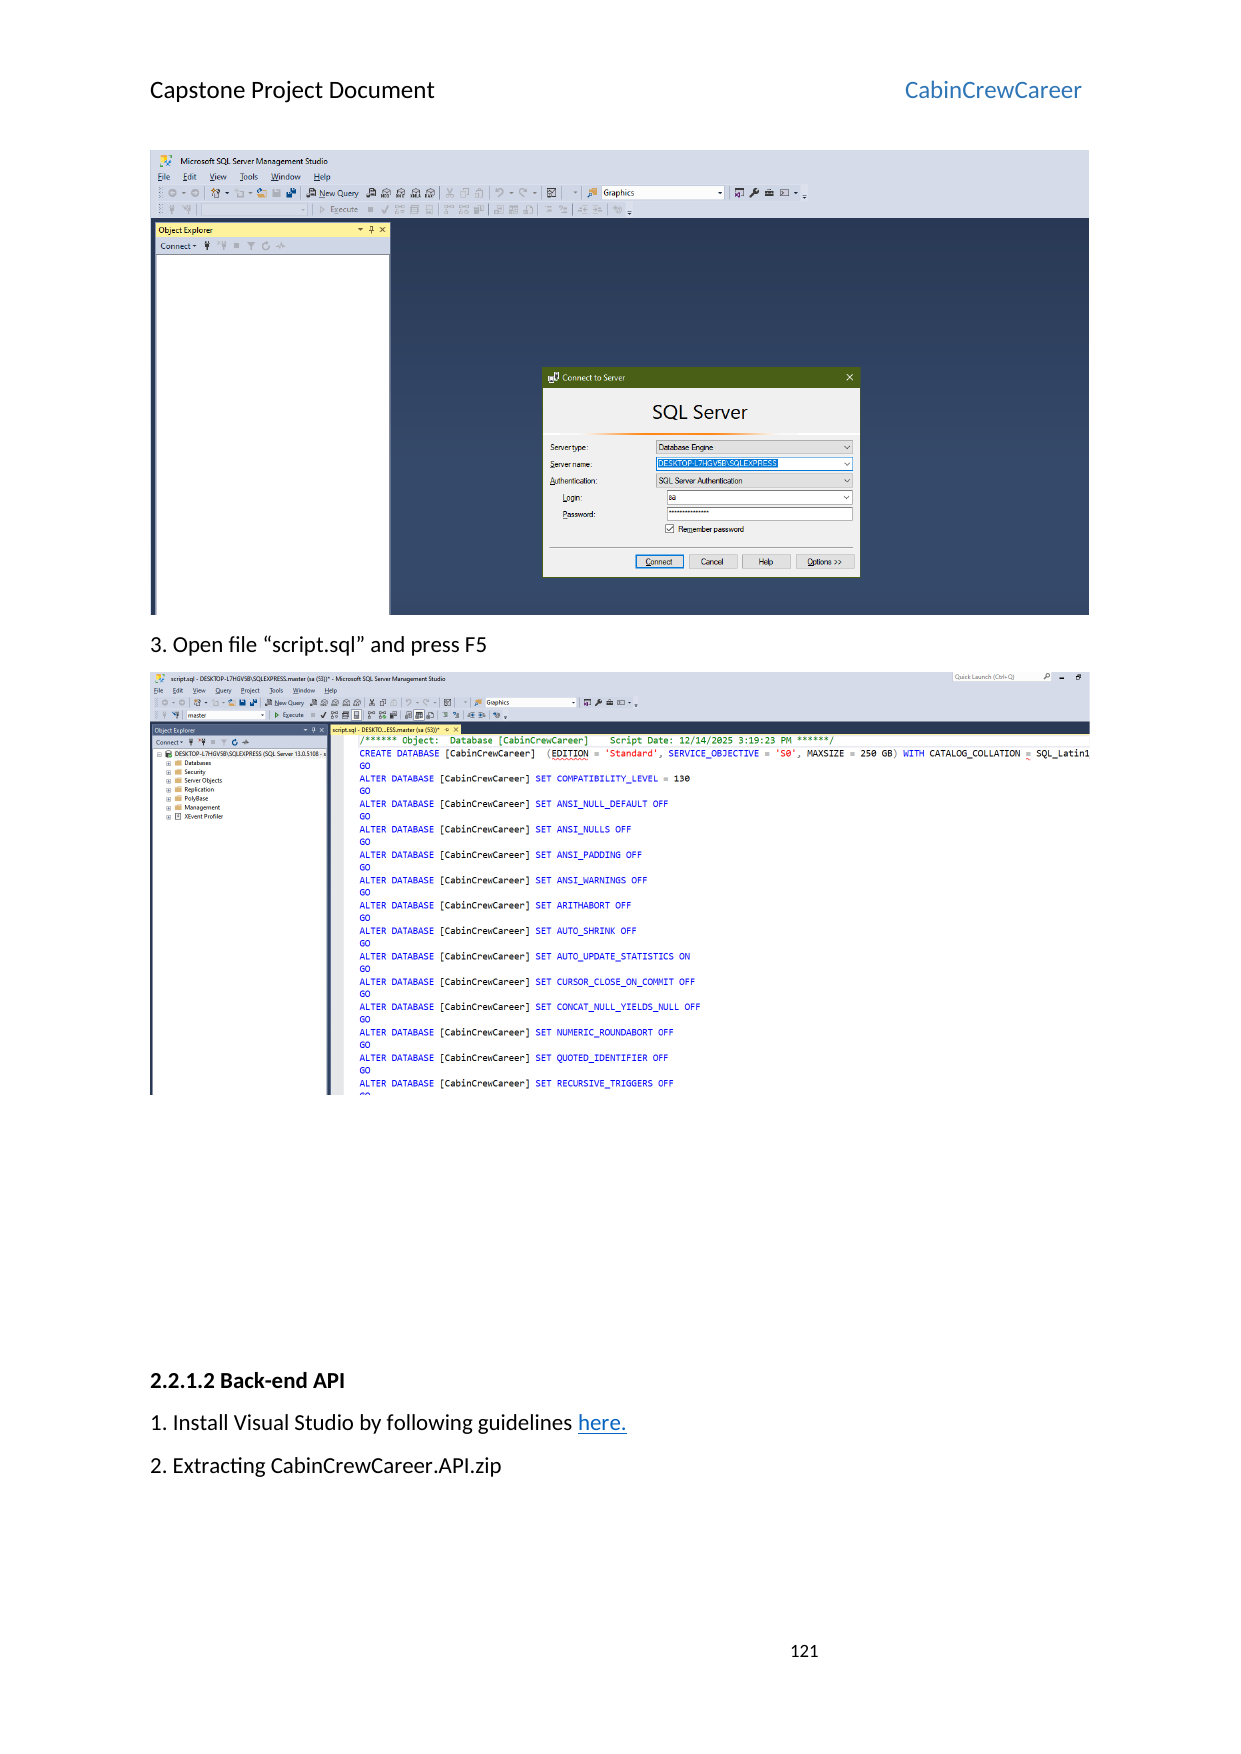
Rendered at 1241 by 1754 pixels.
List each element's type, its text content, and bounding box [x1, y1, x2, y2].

text 2. Extracting CabinCrewCareer.API.zip [150, 1451, 1090, 1479]
picture [150, 150, 1089, 615]
list Open file “script.sql” and press F5 [150, 630, 1090, 658]
text 1. Install Visual Studio by following guidelines here. [150, 1408, 1090, 1436]
picture [150, 672, 1090, 1095]
subtitle 2.2.1.2 Back-end API [150, 1366, 1090, 1394]
